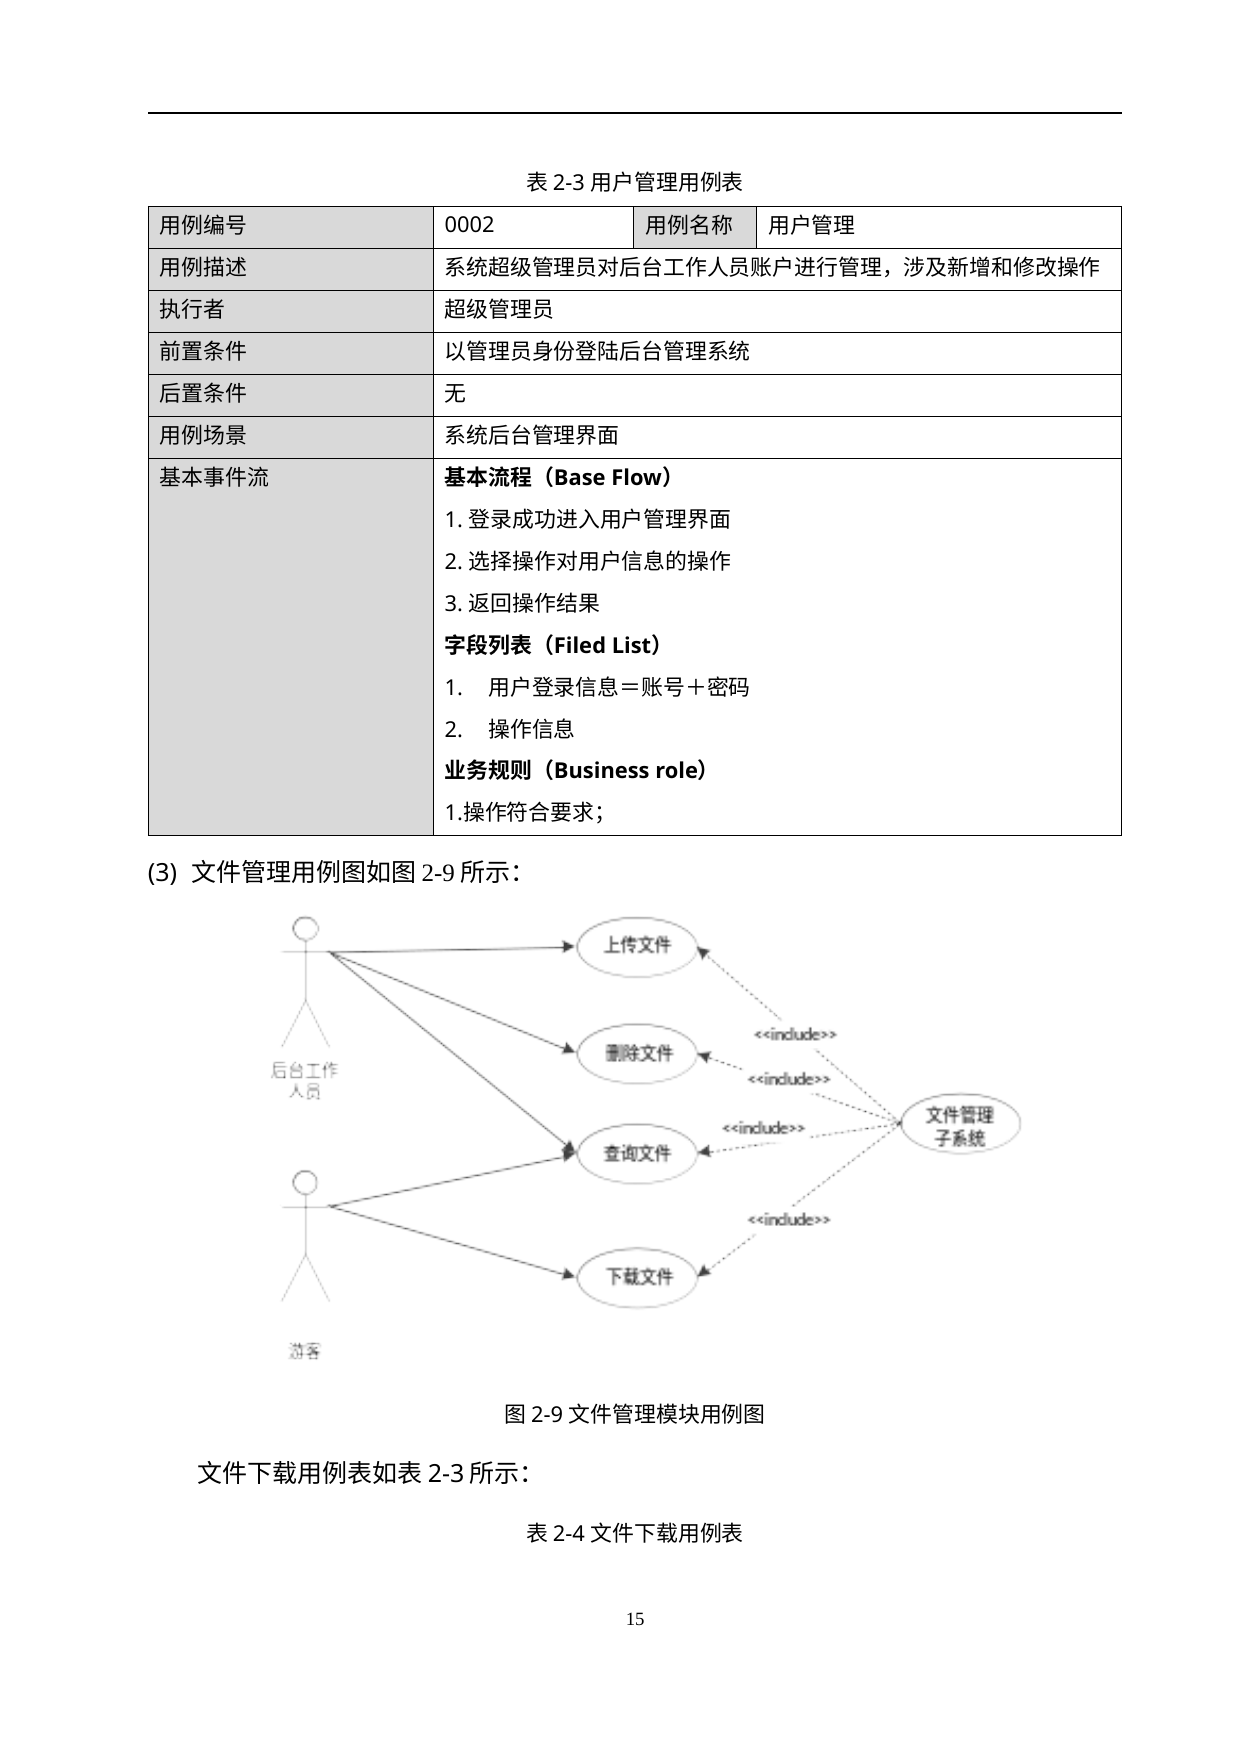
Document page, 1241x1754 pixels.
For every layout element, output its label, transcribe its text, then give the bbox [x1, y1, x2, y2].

table_cell 后置条件 [149, 375, 433, 416]
table_cell 用例场景 [149, 417, 433, 458]
text 表2-3 用户管理用例表 [148, 164, 1122, 198]
text 图2-9 文件管理模块用例图 [148, 1396, 1122, 1430]
table_cell 前置条件 [149, 333, 433, 374]
table_cell 以管理员身份登陆后台管理系统 [434, 333, 1121, 374]
table_cell 无 [434, 375, 1121, 416]
table_cell 系统超级管理员对后台工作人员账户进行管理，涉及新增和修改操作 [434, 249, 1121, 290]
table_header 用例名称 [634, 207, 756, 248]
table_cell 用例描述 [149, 249, 433, 290]
table_header 0002 [434, 207, 633, 248]
table_header 用户管理 [757, 207, 1121, 248]
table_cell 基本事件流 [149, 459, 433, 835]
table_header 用例编号 [149, 207, 433, 248]
text 文件下载用例表如表2-3所示： [148, 1438, 1122, 1506]
table_cell 超级管理员 [434, 291, 1121, 332]
table_cell 系统后台管理界面 [434, 417, 1121, 458]
text 表2-4 文件下载用例表 [148, 1515, 1122, 1549]
table_cell 基本流程（Base Flow） 1. 登录成功进入用户管理界面 2. 选择操作对用户信息的操作 3. 返回操作结果 字段列表（Filed List） 用户登录信息＝账号＋密码 操作信息 业务规则（Business role） 1.操作符合要求； [434, 459, 1121, 835]
table_cell 执行者 [149, 291, 433, 332]
list 文件管理用例图如图2-9所示： [148, 836, 1122, 904]
